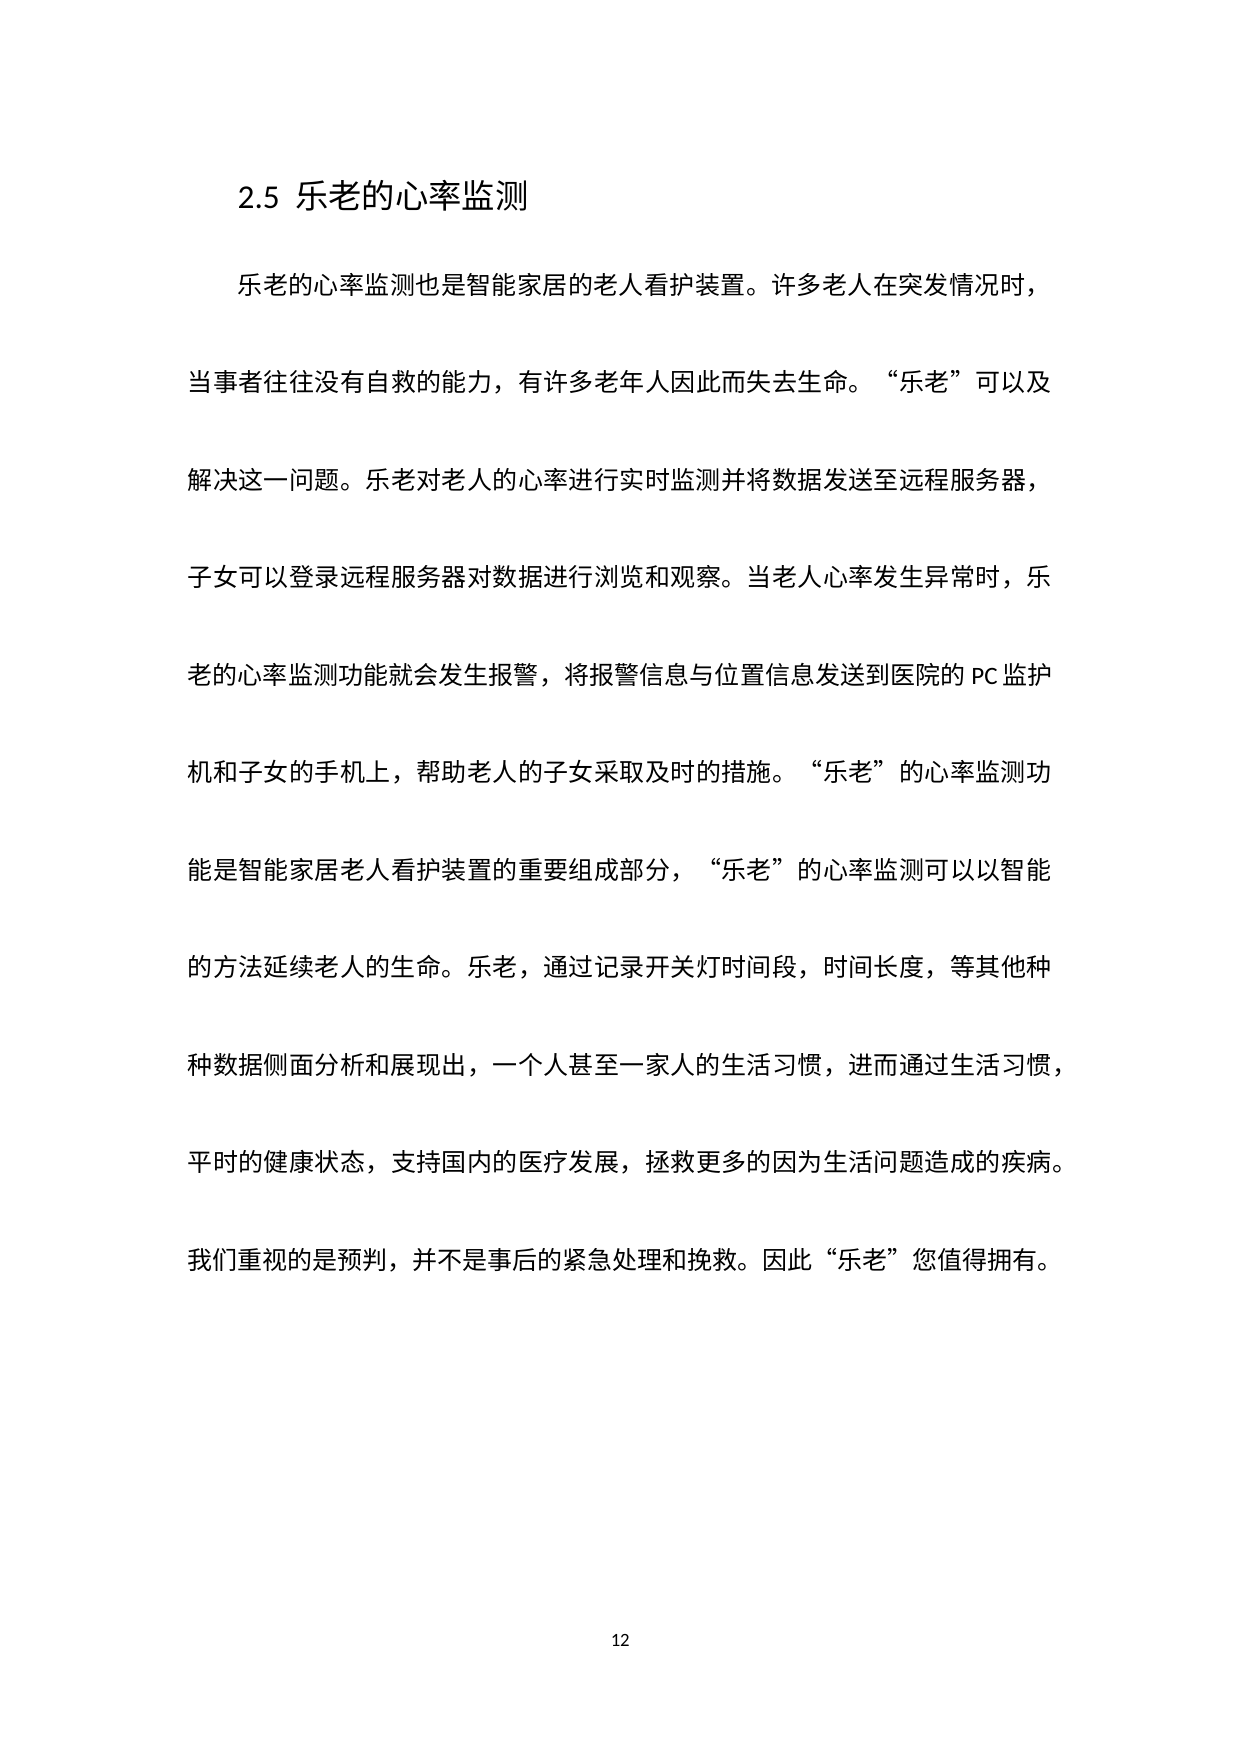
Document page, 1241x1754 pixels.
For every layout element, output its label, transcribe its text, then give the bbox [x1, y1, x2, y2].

text 乐老的心率监测也是智能家居的老人看护装置。许多老人在突发情况时，当事者往往没有自救的能力，有许多老年人因此而失去生命。“乐老”可以及解决这一问题。乐老对老人的心率进行实时监测并将数据发送至远程服务器，子女可以登录远程服务器对数据进行浏览和观察。当老人心率发生异常时，乐老的心率监测功能就会发生报警，将报警信息与位置信息发送到医院的PC监护机和子女的手机上，帮助老人的子女采取及时的措施。“乐老”的心率监测功能是智能家居老人看护装置的重要组成部分，“乐老”的心率监测可以以智能的方法延续老人的生命。乐老，通过记录开关灯时间段，时间长度，等其他种种数据侧面分析和展现出，一个人甚至一家人的生活习惯，进而通过生活习惯，平时的健康状态，支持国内的医疗发展，拯救更多的因为生活问题造成的疾病。我们重视的是预判，并不是事后的紧急处理和挽救。因此“乐老”您值得拥有。 [187, 251, 1053, 1291]
text 2.5 乐老的心率监测 [237, 162, 1053, 227]
